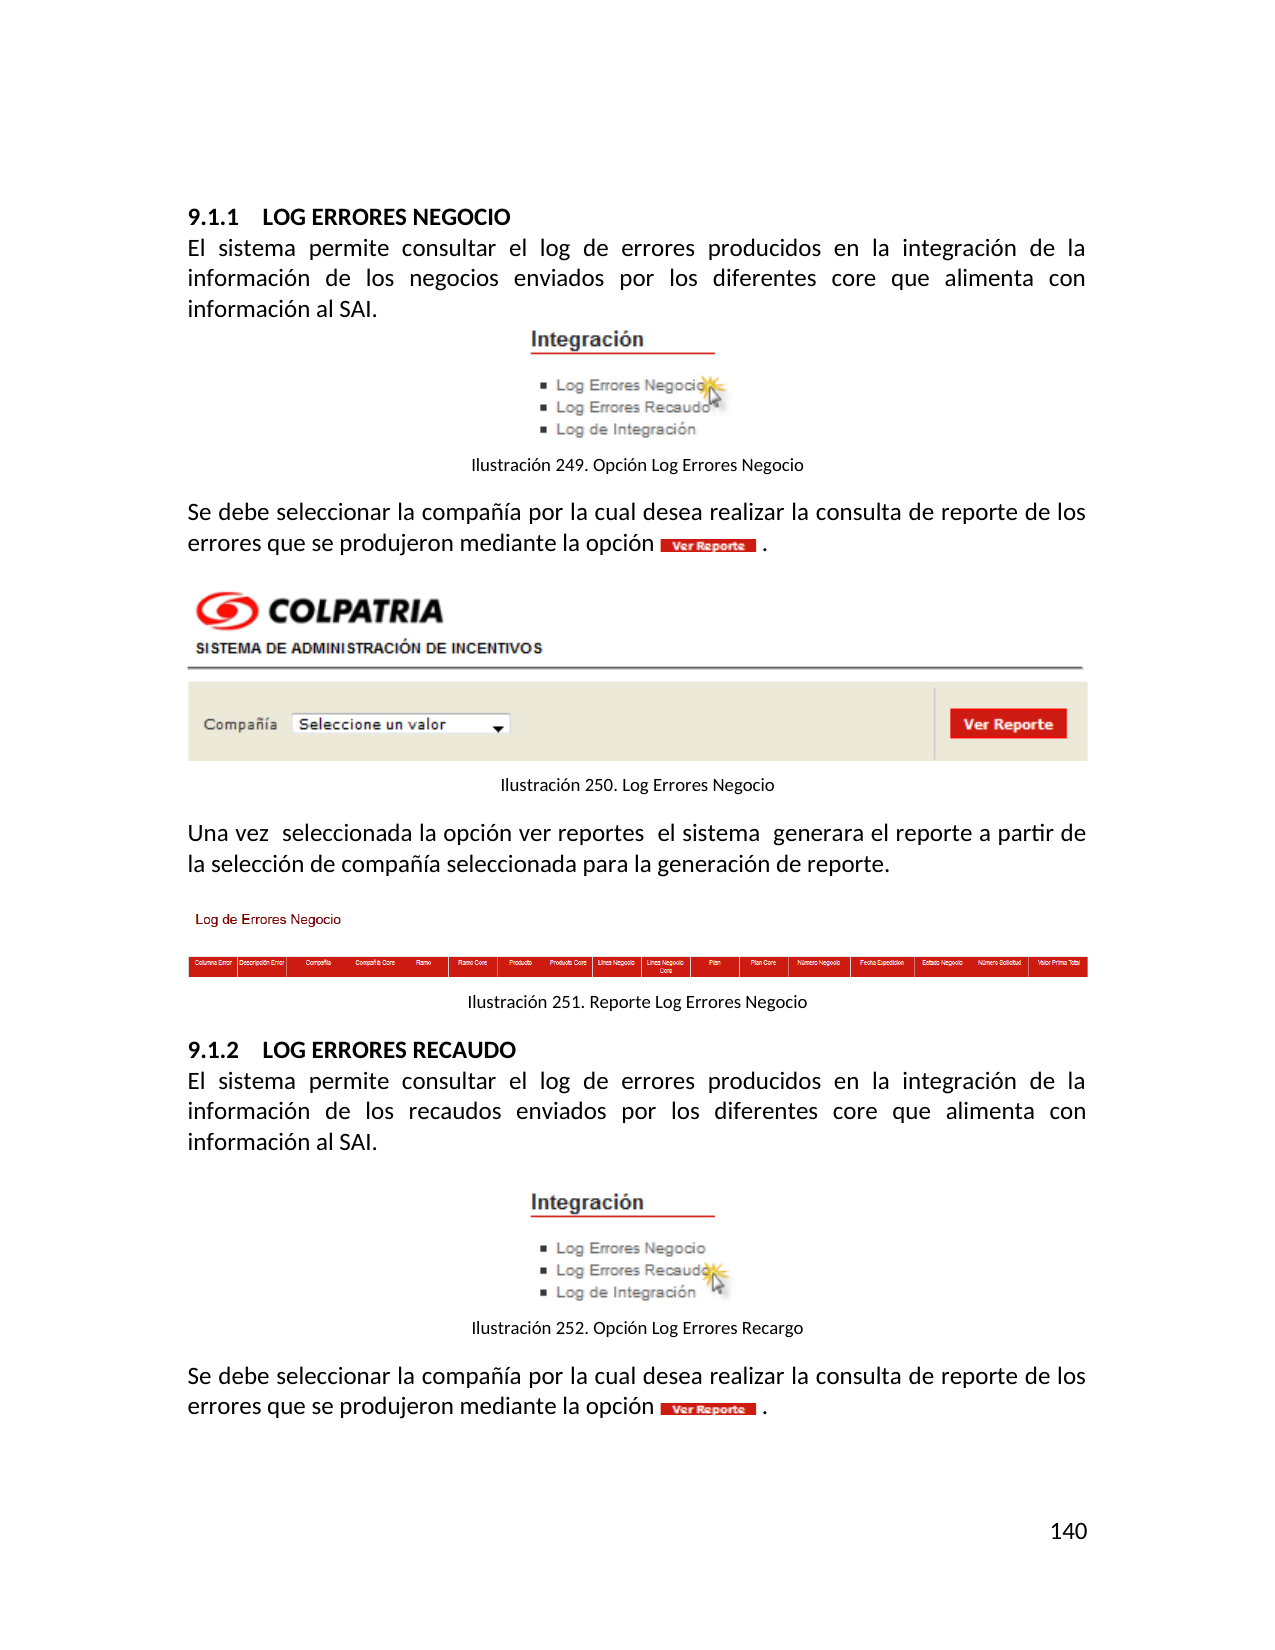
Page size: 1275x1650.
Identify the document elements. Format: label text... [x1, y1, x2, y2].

text Ilustración 250. Log Errores Negocio [187, 773, 1087, 796]
text Una vez seleccionada la opción ver reportes el sistema generara el reporte a partir de la selección de compañía seleccionada para la generación de reporte. [187, 817, 1087, 878]
picture [187, 908, 1088, 978]
picture [528, 323, 747, 441]
text Se debe seleccionar la compañía por la cual desea realizar la consulta de reporte de los errores que se produjeron mediante la opción . [187, 497, 1087, 558]
subtitle LOG ERRORES RECAUDO [187, 1034, 1087, 1065]
text El sistema permite consultar el log de errores producidos en la integración de la información de los recaudos enviados por los diferentes core que alimenta con información al SAI. [187, 1065, 1087, 1156]
text Se debe seleccionar la compañía por la cual desea realizar la consulta de reporte de los errores que se produjeron mediante la opción . [187, 1360, 1087, 1421]
picture [660, 539, 757, 552]
text Ilustración 249. Opción Log Errores Negocio [187, 453, 1087, 476]
text El sistema permite consultar el log de errores producidos en la integración de la información de los negocios enviados por los diferentes core que alimenta con información al SAI. [187, 232, 1087, 323]
text Ilustración 251. Reporte Log Errores Negocio [187, 991, 1087, 1013]
subtitle LOG ERRORES NEGOCIO [187, 201, 1087, 232]
text Ilustración 252. Opción Log Errores Recargo [187, 1316, 1087, 1339]
picture [528, 1186, 747, 1304]
picture [187, 588, 1088, 761]
picture [660, 1403, 757, 1415]
